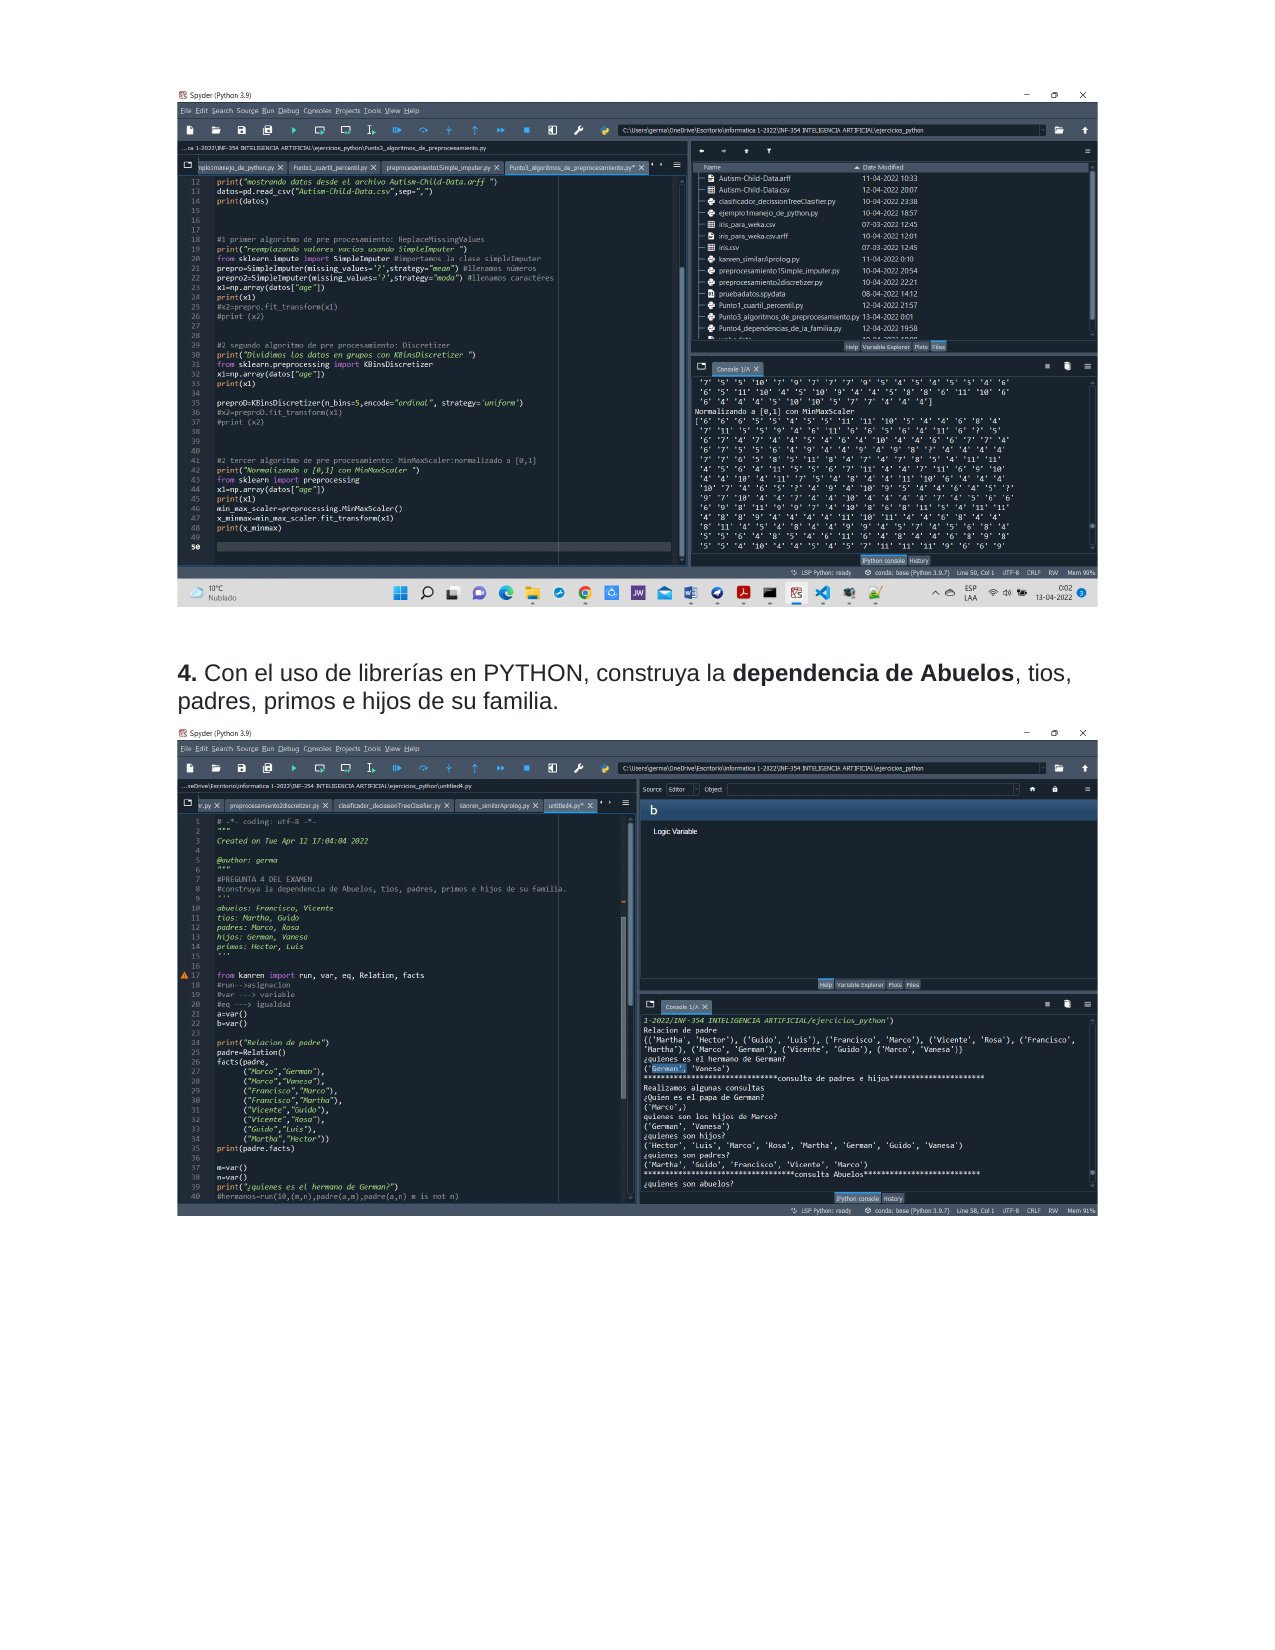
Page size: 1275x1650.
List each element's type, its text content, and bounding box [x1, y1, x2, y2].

text 4. Con el uso de librerías en PYTHON, construya la dependencia de Abuelos, tios, padres, primos e hijos de su familia. [177, 659, 1098, 714]
picture [177, 88, 1098, 607]
picture [177, 726, 1098, 1216]
